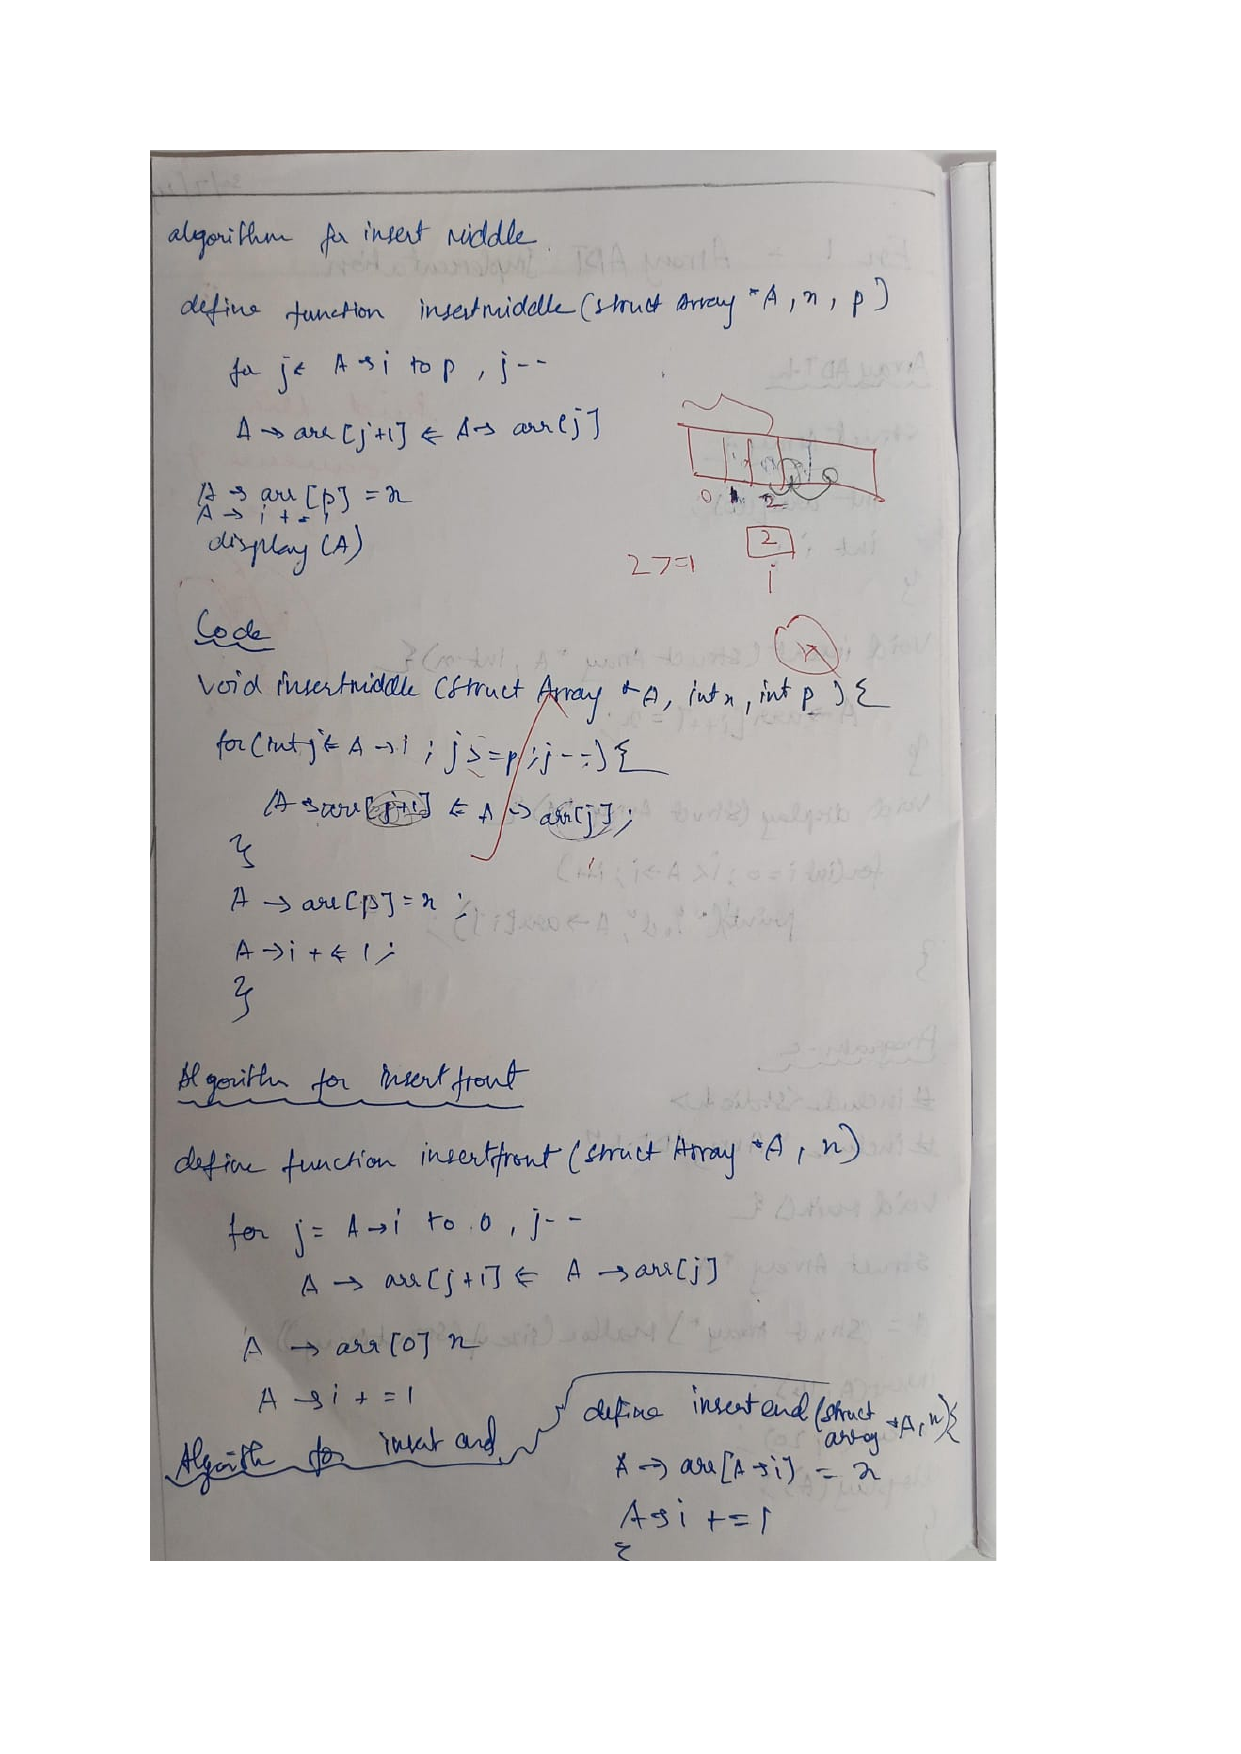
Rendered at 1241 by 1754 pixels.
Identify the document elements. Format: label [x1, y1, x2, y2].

picture [150, 150, 997, 1561]
